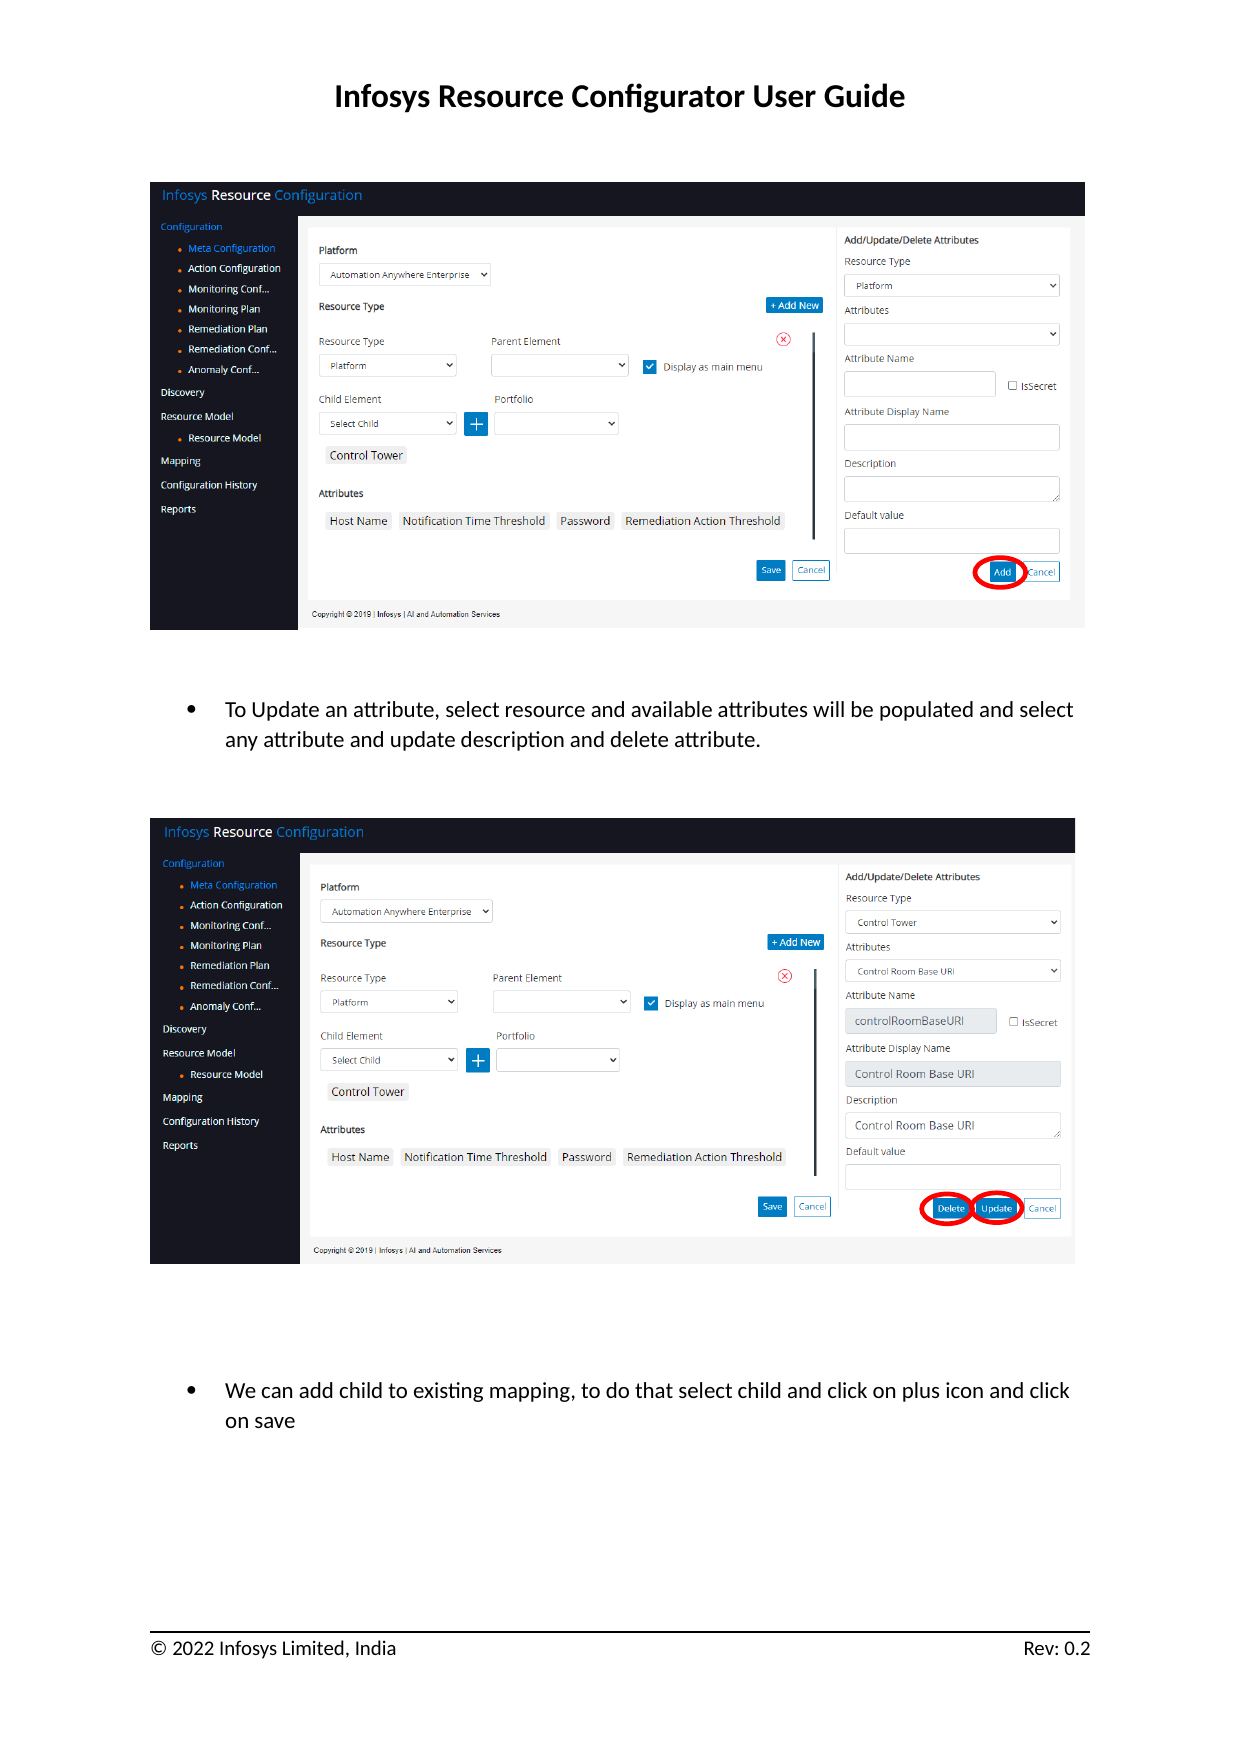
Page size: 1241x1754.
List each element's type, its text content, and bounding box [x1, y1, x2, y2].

picture [150, 182, 1085, 630]
picture [150, 818, 1076, 1264]
list To Update an attribute, select resource and available attributes will be populated and select any attribute and update description and delete attribute. [187, 695, 1090, 753]
list We can add child to existing mapping, to do that select child and click on plus icon and click on save [187, 1376, 1090, 1434]
